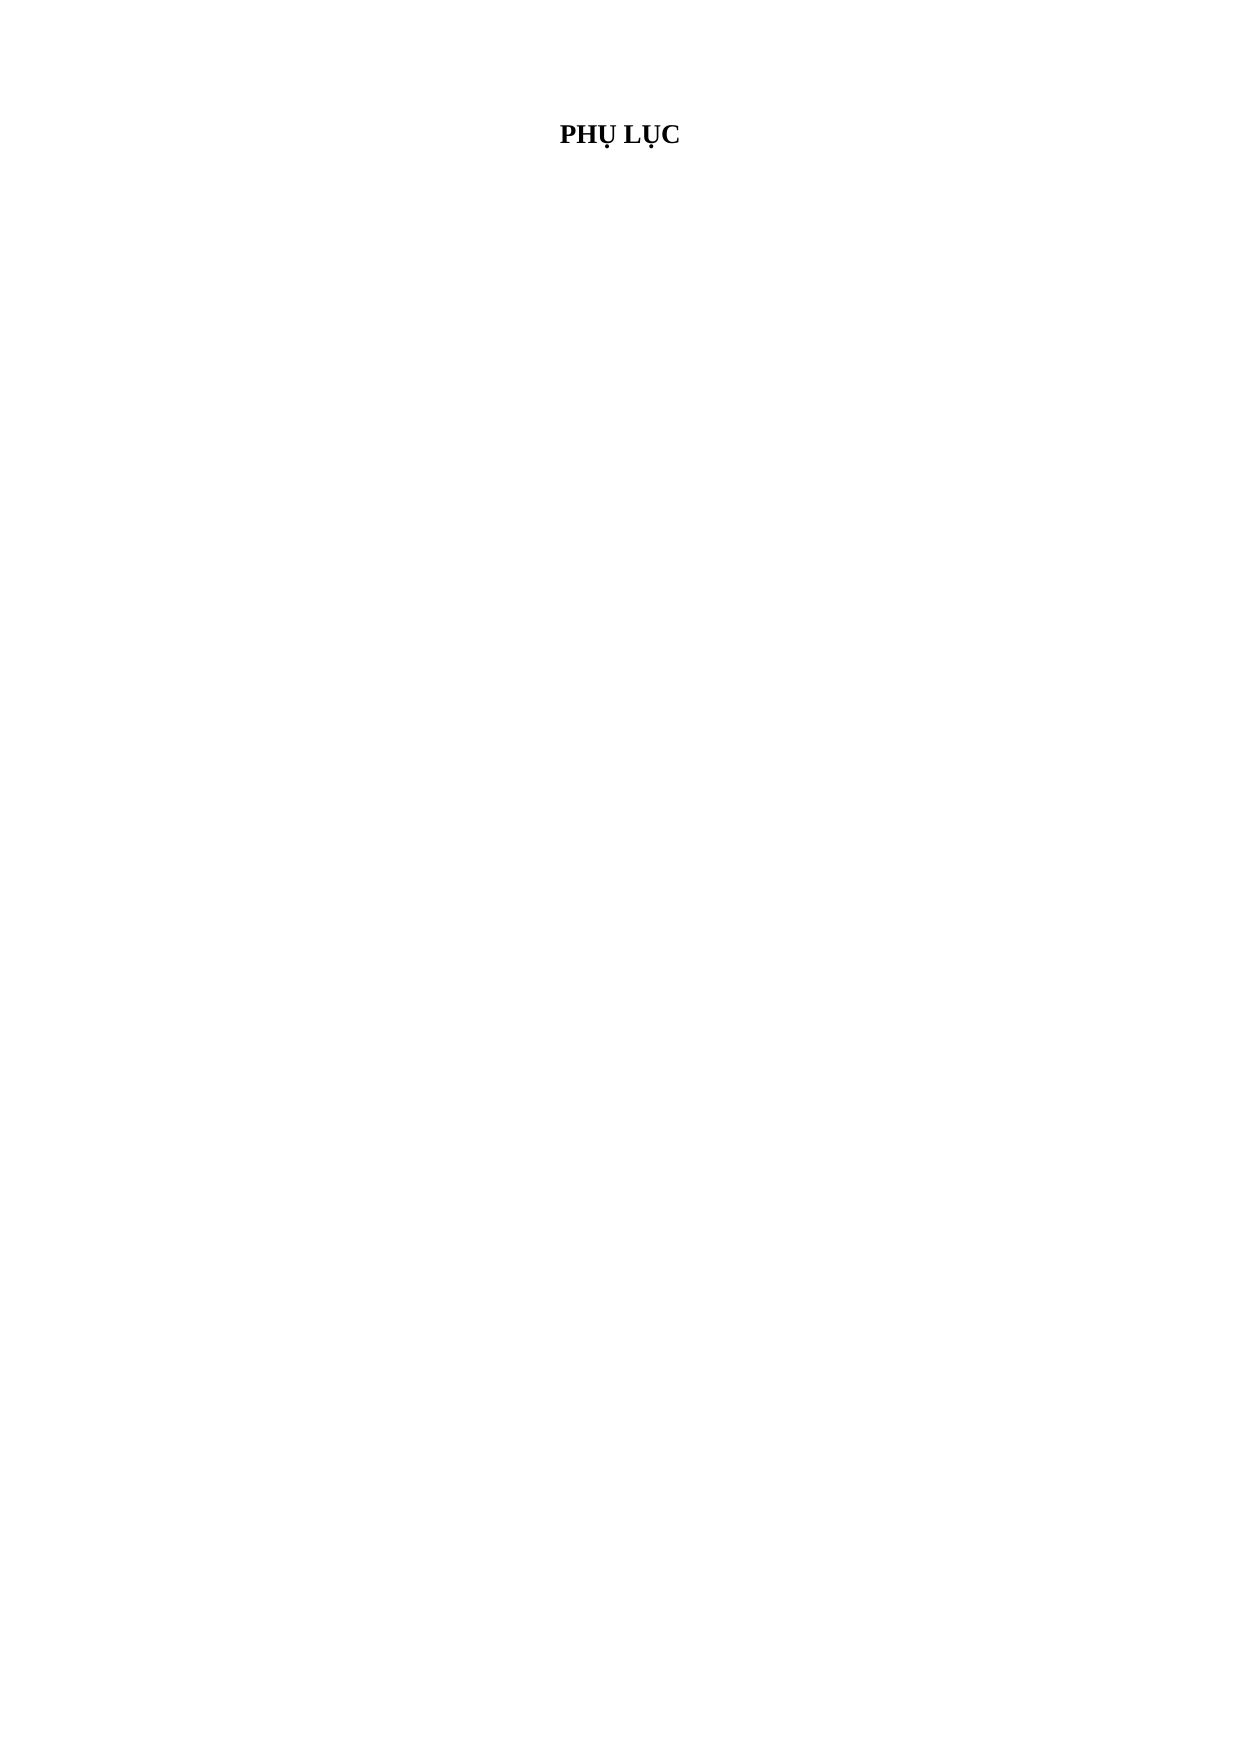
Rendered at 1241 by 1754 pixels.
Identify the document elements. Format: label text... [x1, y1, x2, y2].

text PHỤ LỤC [118, 118, 1122, 149]
